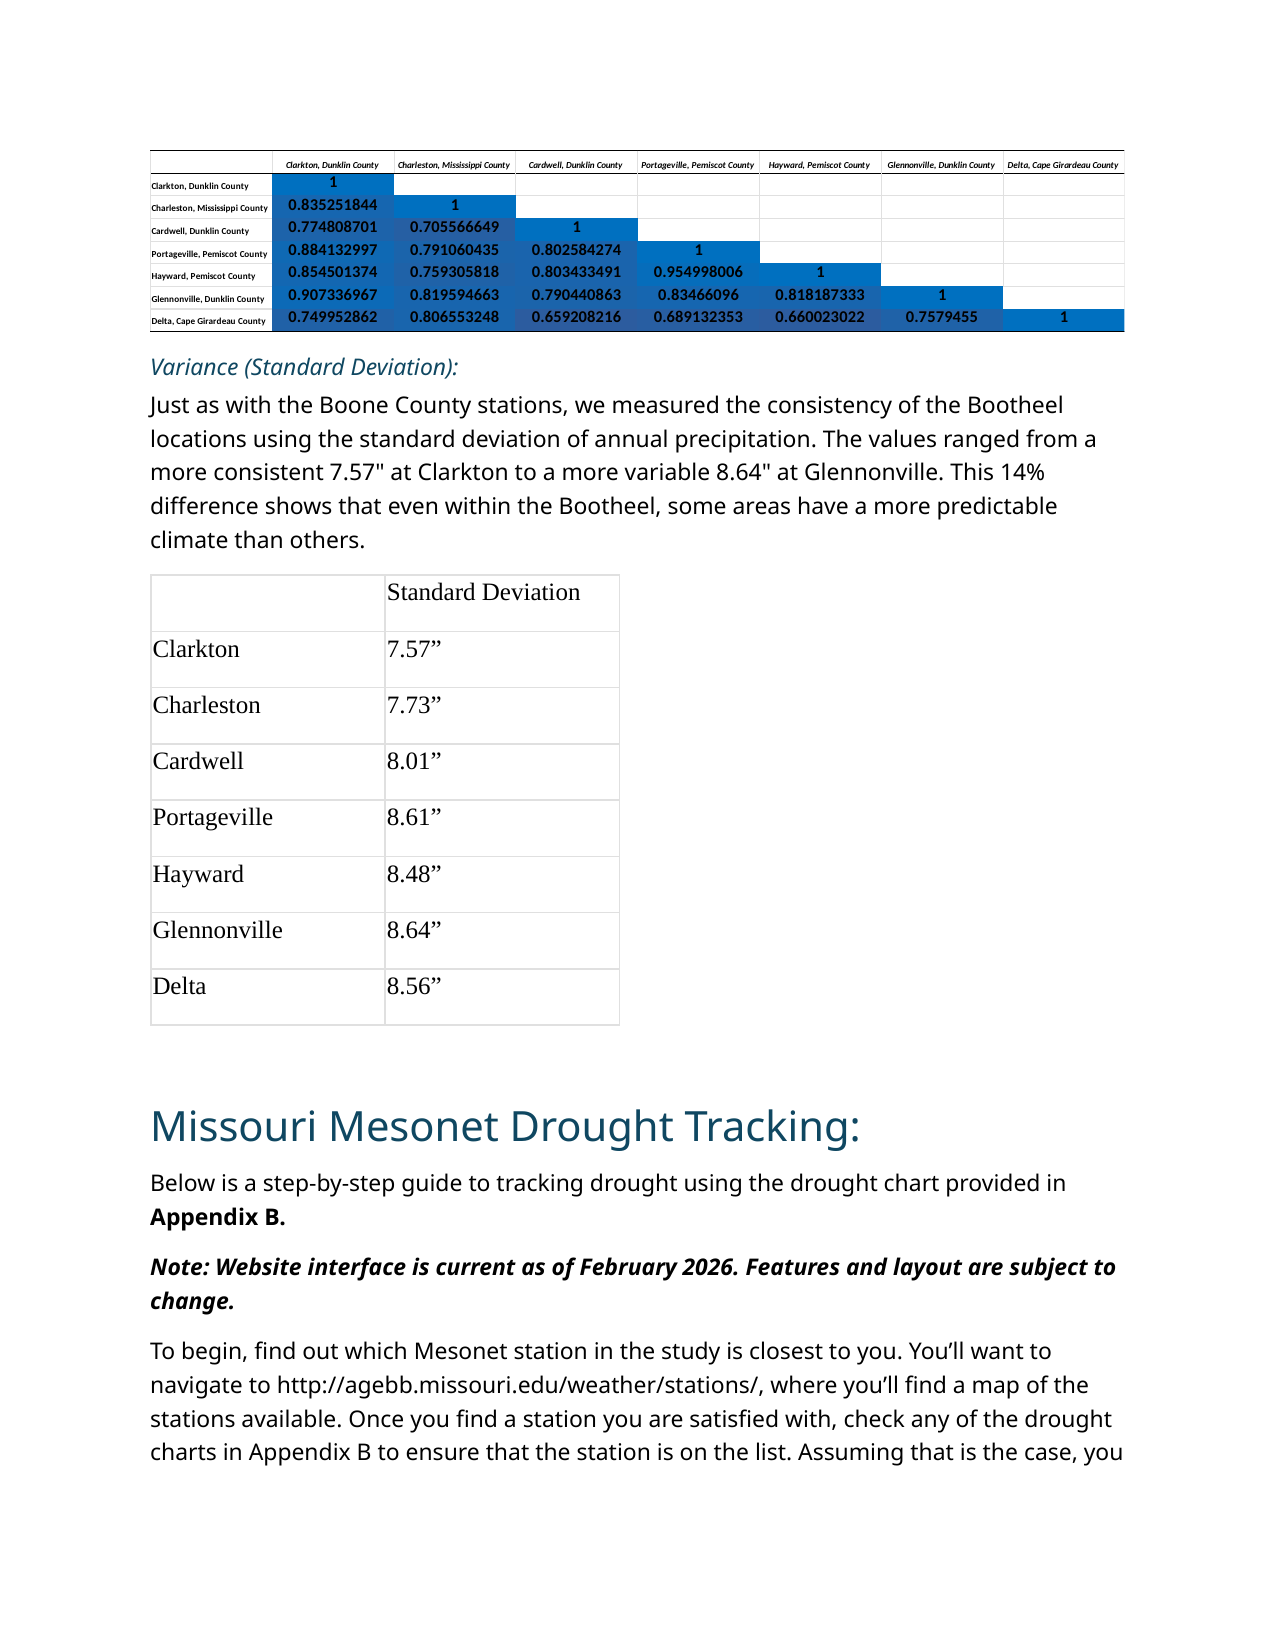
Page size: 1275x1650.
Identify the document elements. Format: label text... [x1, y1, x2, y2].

table_cell 8.64” [386, 913, 619, 968]
table_header [152, 576, 384, 631]
table_cell Delta [152, 970, 384, 1024]
subtitle Missouri Mesonet Drought Tracking: [150, 1097, 1125, 1154]
table_header Standard Deviation [386, 576, 619, 631]
table_cell 8.56” [386, 970, 619, 1024]
subtitle Variance (Standard Deviation): [150, 351, 1125, 382]
table_cell Portageville [152, 801, 384, 856]
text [150, 1335, 1125, 1467]
table_cell Charleston [152, 688, 384, 743]
table_cell 7.57” [386, 632, 619, 687]
table_cell 8.61” [386, 801, 619, 856]
table_cell 8.01” [386, 745, 619, 799]
text Just as with the Boone County stations, we measured the consistency of the Bootheel locations using the standard deviation of annual precipitation. The values ranged from a more consistent 7.57" at Clarkton to a more variable 8.64" at Glennonville. This 14% difference shows that even within the Bootheel, some areas have a more predictable climate than others. [150, 389, 1125, 555]
table_cell 7.73” [386, 688, 619, 743]
table_cell 8.48” [386, 857, 619, 912]
text Below is a step-by-step guide to tracking drought using the drought chart provided in Appendix B. [150, 1167, 1125, 1232]
text Note: Website interface is current as of February 2026. Features and layout are subject to change. [150, 1251, 1125, 1316]
table_cell Glennonville [152, 913, 384, 968]
table_cell Hayward [152, 857, 384, 912]
table_cell Clarkton [152, 632, 384, 687]
table_cell Cardwell [152, 745, 384, 799]
